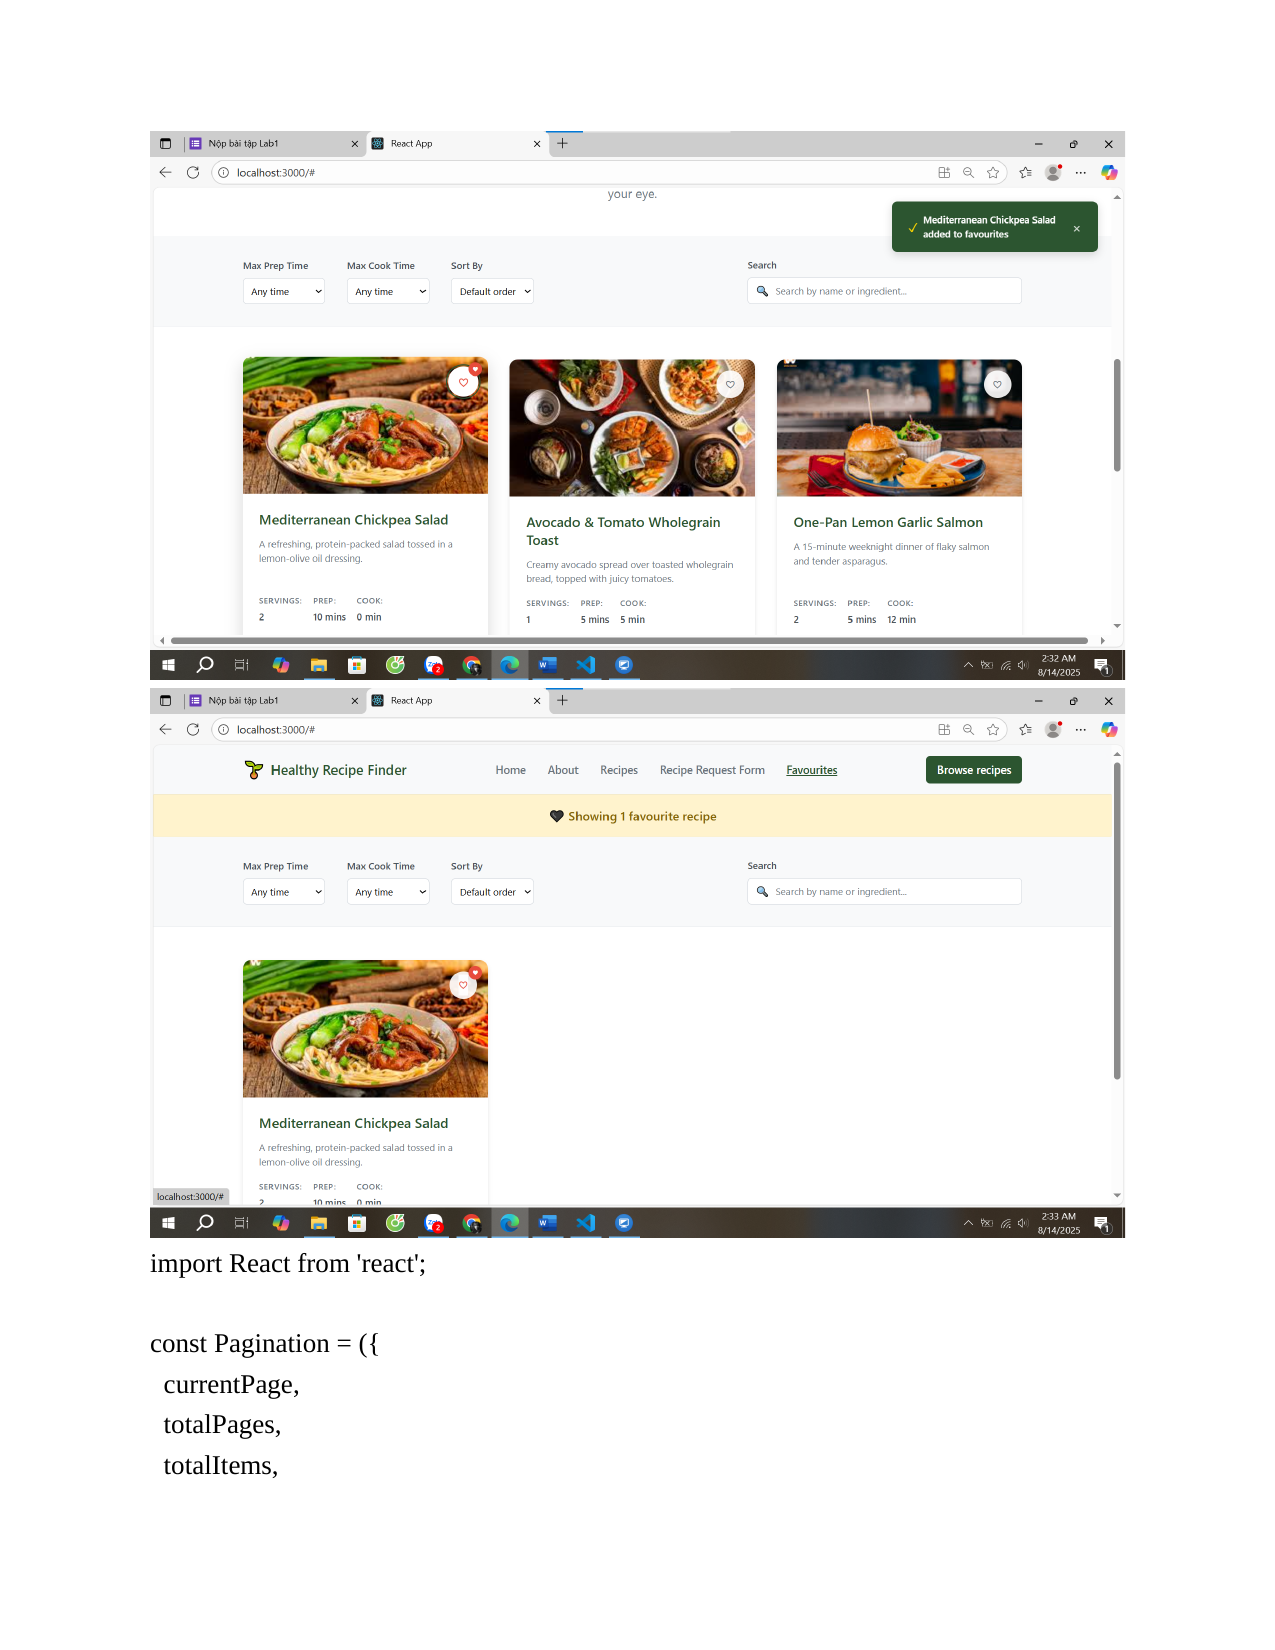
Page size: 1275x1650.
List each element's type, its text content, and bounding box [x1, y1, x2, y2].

text totalItems, [150, 1449, 1125, 1480]
text totalPages, [150, 1408, 1125, 1439]
text import React from 'react'; [150, 1247, 1125, 1278]
picture [150, 688, 1125, 1238]
picture [150, 131, 1125, 680]
text currentPage, [150, 1368, 1125, 1399]
text const Pagination = ({ [150, 1327, 1125, 1359]
